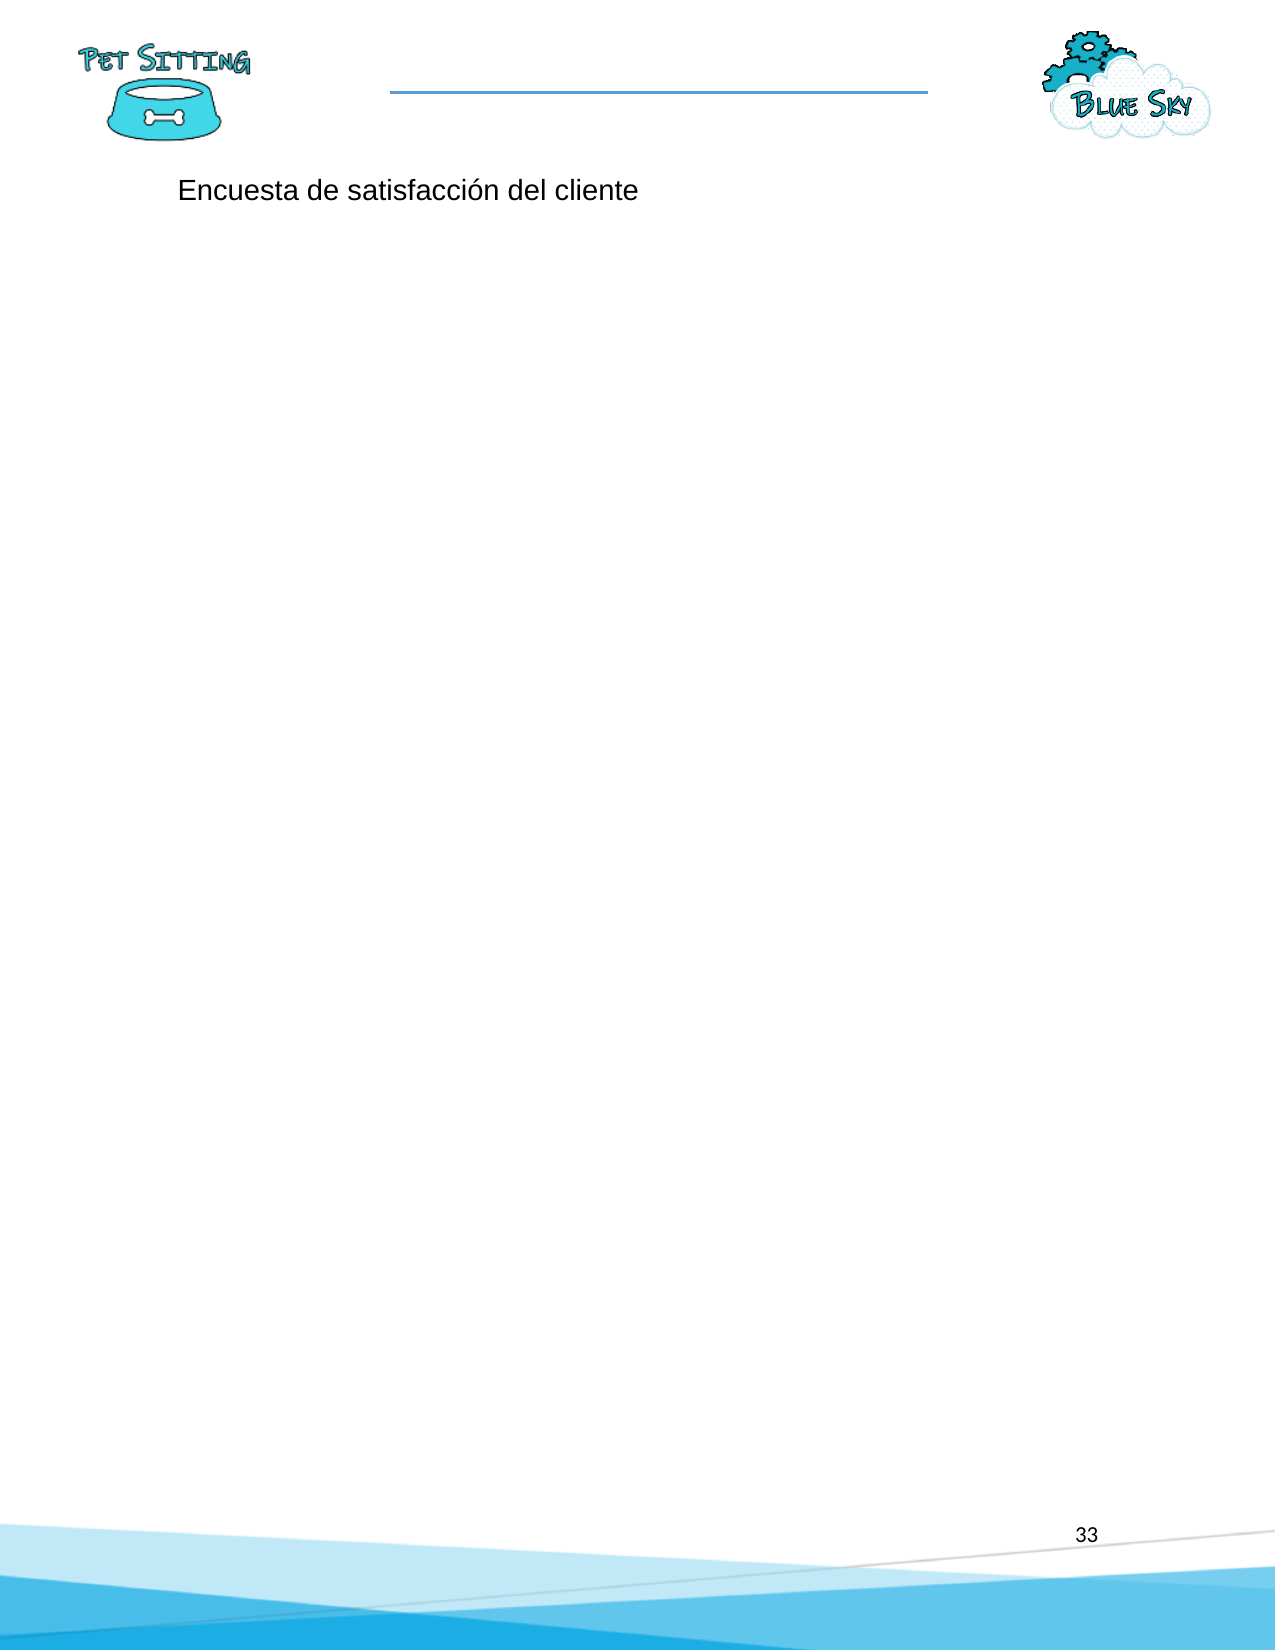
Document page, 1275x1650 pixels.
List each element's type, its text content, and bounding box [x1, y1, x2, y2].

picture [71, 31, 260, 148]
picture [1036, 31, 1216, 143]
subtitle Encuesta de satisfacción del cliente [177, 173, 1098, 206]
picture [0, 1487, 1275, 1650]
